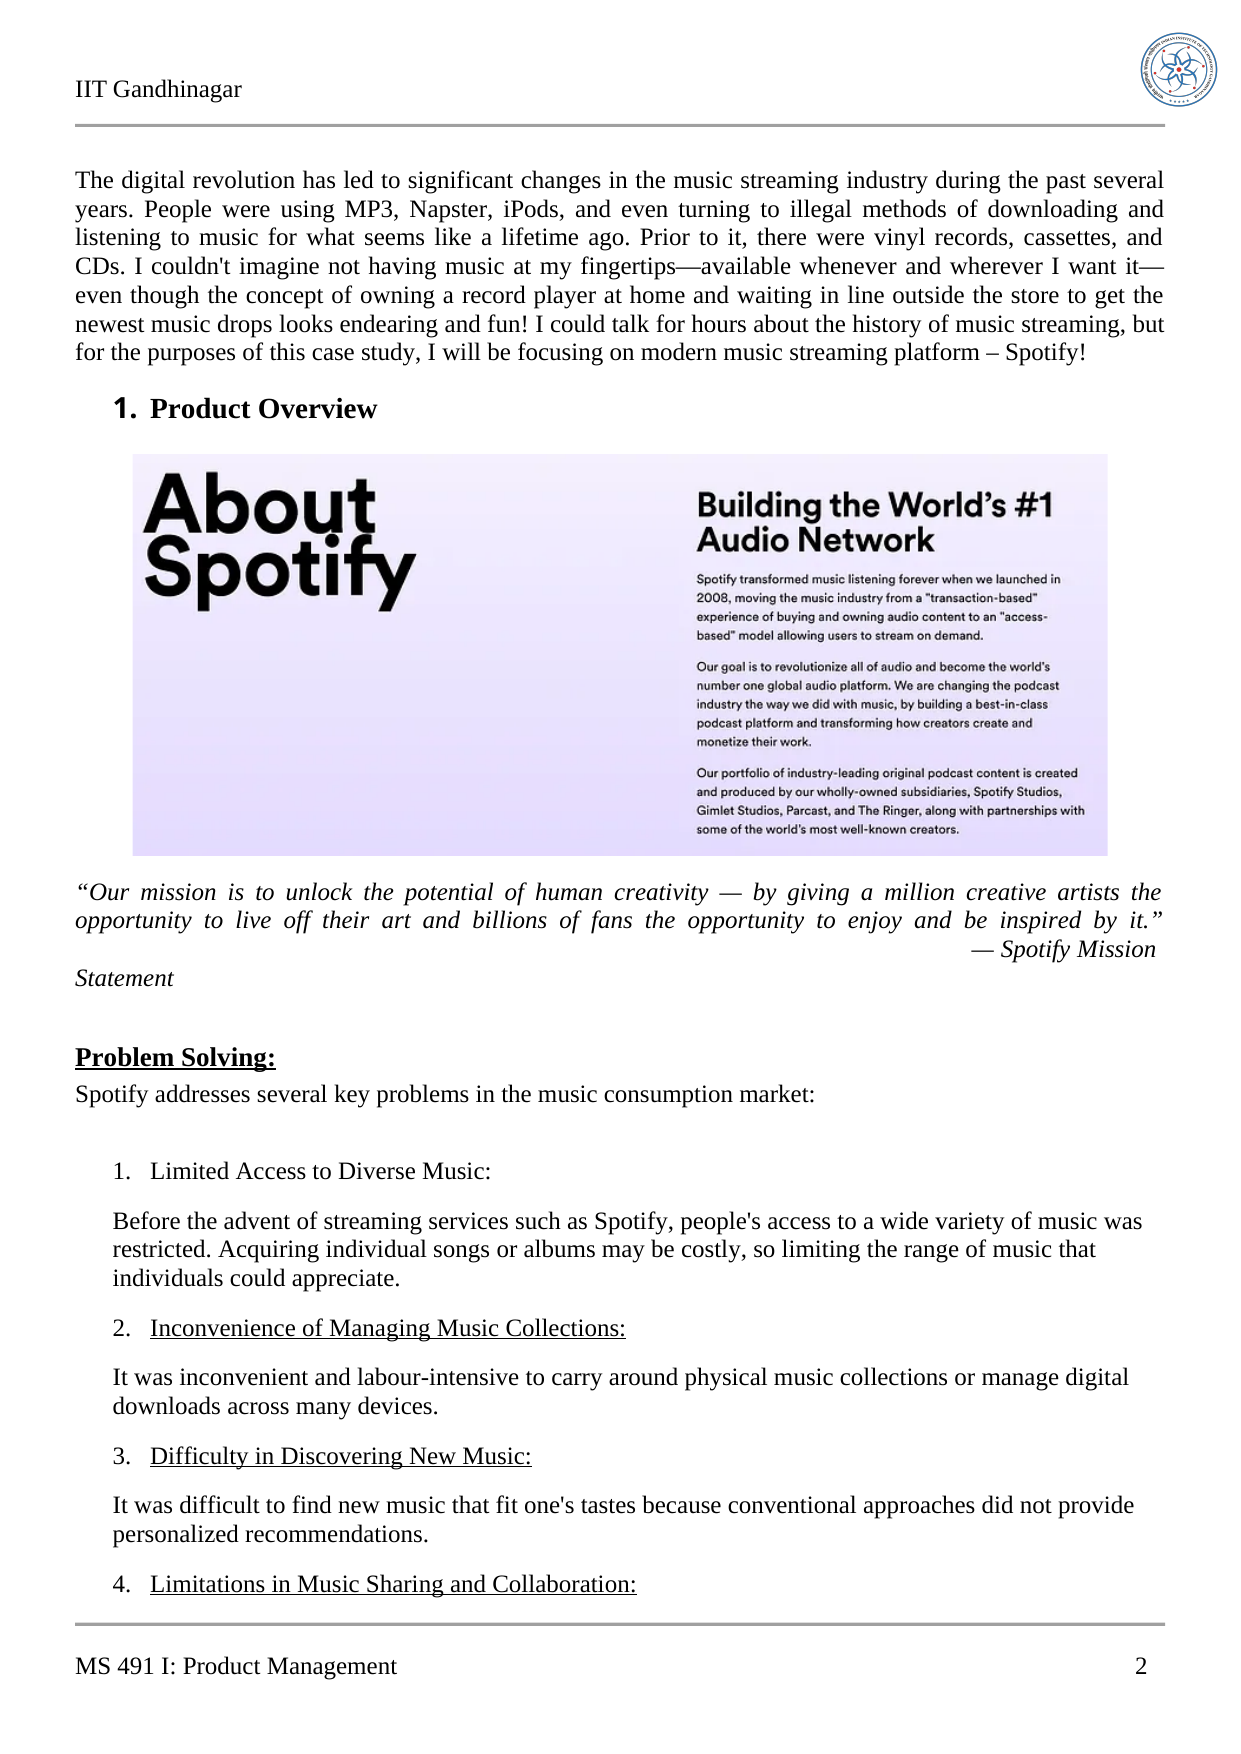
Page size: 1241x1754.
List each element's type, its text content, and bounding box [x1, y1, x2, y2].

text Before the advent of streaming services such as Spotify, people's access to a wide variety of music was restricted. Acquiring individual songs or albums may be costly, so limiting the range of music that individuals could appreciate. [112, 1206, 1165, 1292]
text The digital revolution has led to significant changes in the music streaming industry during the past several years. People were using MP3, Napster, iPods, and even turning to illegal methods of downloading and listening to music for what seems like a lifetime ago. Prior to it, there were vinyl records, cassettes, and CDs. I couldn't imagine not having music at my fingertips—available whenever and wherever I want it—even though the concept of owning a record player at home and waiting in line outside the store to get the newest music drops looks endearing and fun! I could talk for hours about the history of music streaming, but for the purposes of this case study, I will be focusing on modern music streaming platform – Spotify! [75, 165, 1165, 366]
text “Our mission is to unlock the potential of human creativity — by giving a million creative artists the opportunity to live off their art and billions of fans the opportunity to enjoy and be inspired by it.” — Spotify Mission Statement [75, 877, 1165, 1020]
list Product Overview [112, 387, 1165, 427]
text It was difficult to find new music that fit one's tastes because conventional approaches did not provide personalized recommendations. [112, 1490, 1165, 1548]
text Spotify addresses several key problems in the music consumption market: [75, 1079, 1165, 1135]
picture [1140, 31, 1219, 108]
list Inconvenience of Managing Music Collections: [112, 1313, 1165, 1342]
picture [132, 454, 1108, 856]
list Limitations in Music Sharing and Collaboration: [112, 1569, 1165, 1597]
list Difficulty in Discovering New Music: [112, 1441, 1165, 1469]
list Limited Access to Diverse Music: [112, 1156, 1165, 1185]
text Problem Solving: [75, 1041, 1165, 1072]
text It was inconvenient and labour-intensive to carry around physical music collections or manage digital downloads across many devices. [112, 1362, 1165, 1420]
